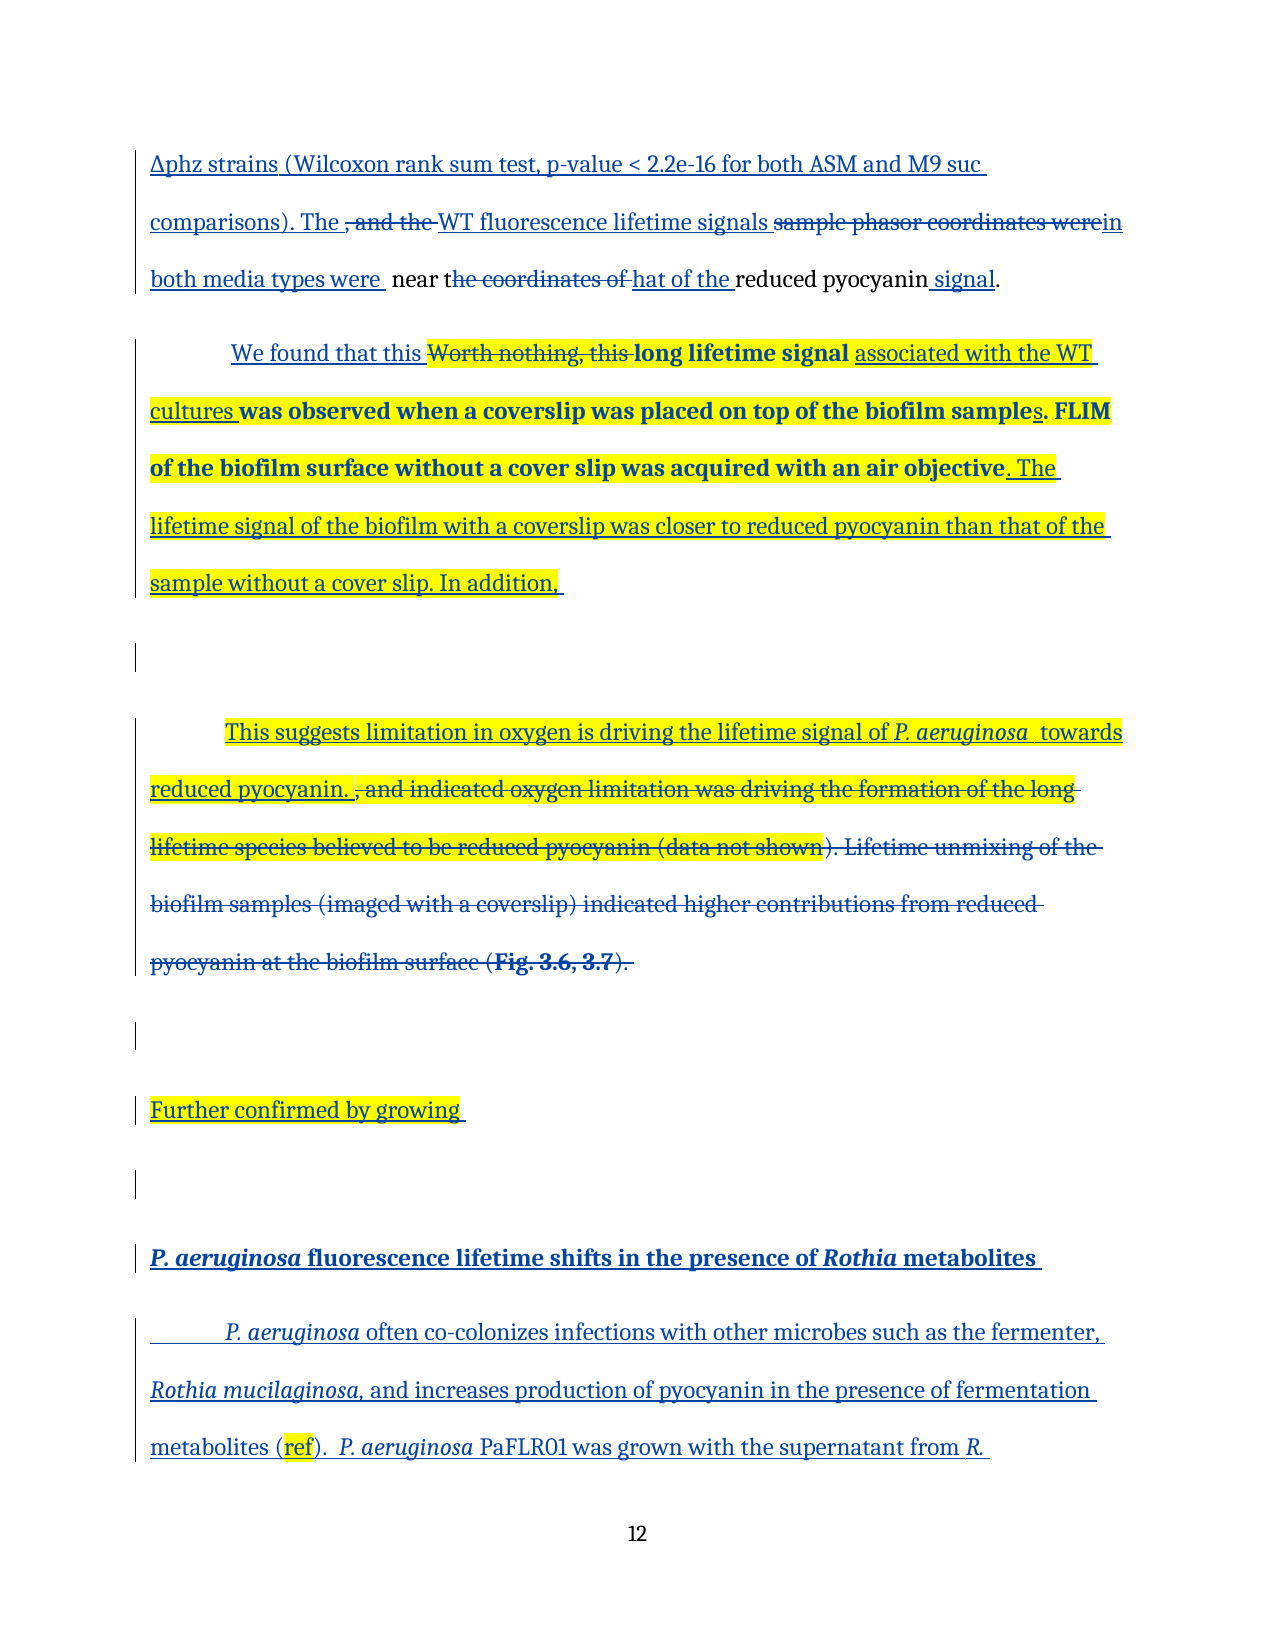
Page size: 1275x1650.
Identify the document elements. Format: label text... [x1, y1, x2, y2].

text long lifetime signal was observed when a coverslip was placed on top of the biofilm sample. FLIM of the biofilm surface without a cover slip was acquired with an air objective [150, 339, 1125, 598]
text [150, 150, 1125, 294]
